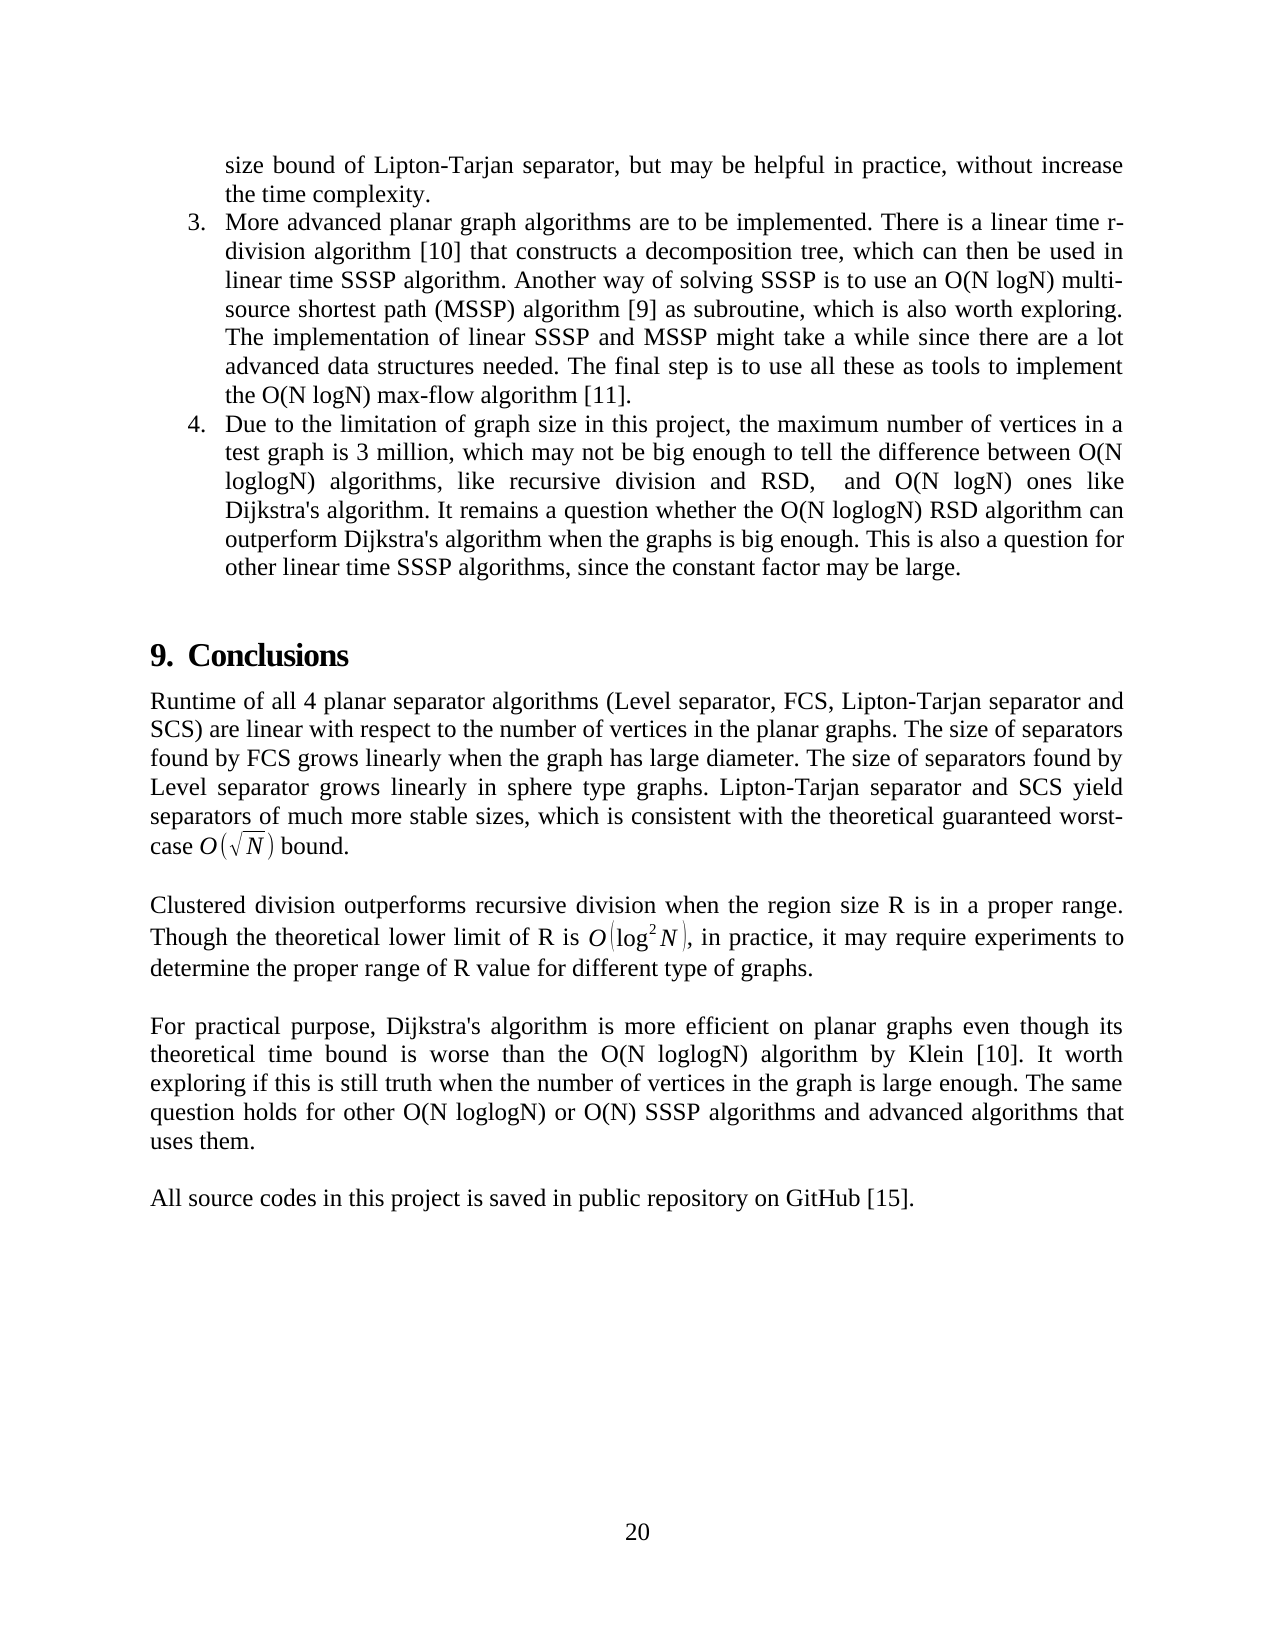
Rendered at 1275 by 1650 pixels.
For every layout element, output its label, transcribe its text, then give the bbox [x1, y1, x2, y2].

text For practical purpose, Dijkstra's algorithm is more efficient on planar graphs even though its theoretical time bound is worse than the O(N loglogN) algorithm by Klein [10]. It worth exploring if this is still truth when the number of vertices in the graph is large enough. The same question holds for other O(N loglogN) or O(N) SSSP algorithms and advanced algorithms that uses them. [150, 1011, 1125, 1154]
list More advanced planar graph algorithms are to be implemented. There is a linear time r-division algorithm [10] that constructs a decomposition tree, which can then be used in linear time SSSP algorithm. Another way of solving SSSP is to use an O(N logN) multi-source shortest path (MSSP) algorithm [9] as subroutine, which is also worth exploring. The implementation of linear SSSP and MSSP might take a while since there are a lot advanced data structures needed. The final step is to use all these as tools to implement the O(N logN) max-flow algorithm [11]. [187, 207, 1125, 409]
text Clustered division outperforms recursive division when the region size R is in a proper range. Though the theoretical lower limit of R is , in practice, it may require experiments to determine the proper range of R value for different type of graphs. [150, 890, 1125, 982]
text All source codes in this project is saved in public repository on GitHub [15]. [150, 1183, 1125, 1212]
text Runtime of all 4 planar separator algorithms (Level separator, FCS, Lipton-Tarjan separator and SCS) are linear with respect to the number of vertices in the planar graphs. The size of separators found by FCS grows linearly when the graph has large diameter. The size of separators found by Level separator grows linearly in sphere type graphs. Lipton-Tarjan separator and SCS yield separators of much more stable sizes, which is consistent with the theoretical guaranteed worst-case bound. [150, 686, 1125, 861]
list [187, 150, 1125, 207]
list Due to the limitation of graph size in this project, the maximum number of vertices in a test graph is 3 million, which may not be big enough to tell the difference between O(N loglogN) algorithms, like recursive division and RSD, and O(N logN) ones like Dijkstra's algorithm. It remains a question whether the O(N loglogN) RSD algorithm can outperform Dijkstra's algorithm when the graphs is big enough. This is also a question for other linear time SSSP algorithms, since the constant factor may be large. [187, 409, 1125, 581]
title Conclusions [150, 635, 1125, 673]
